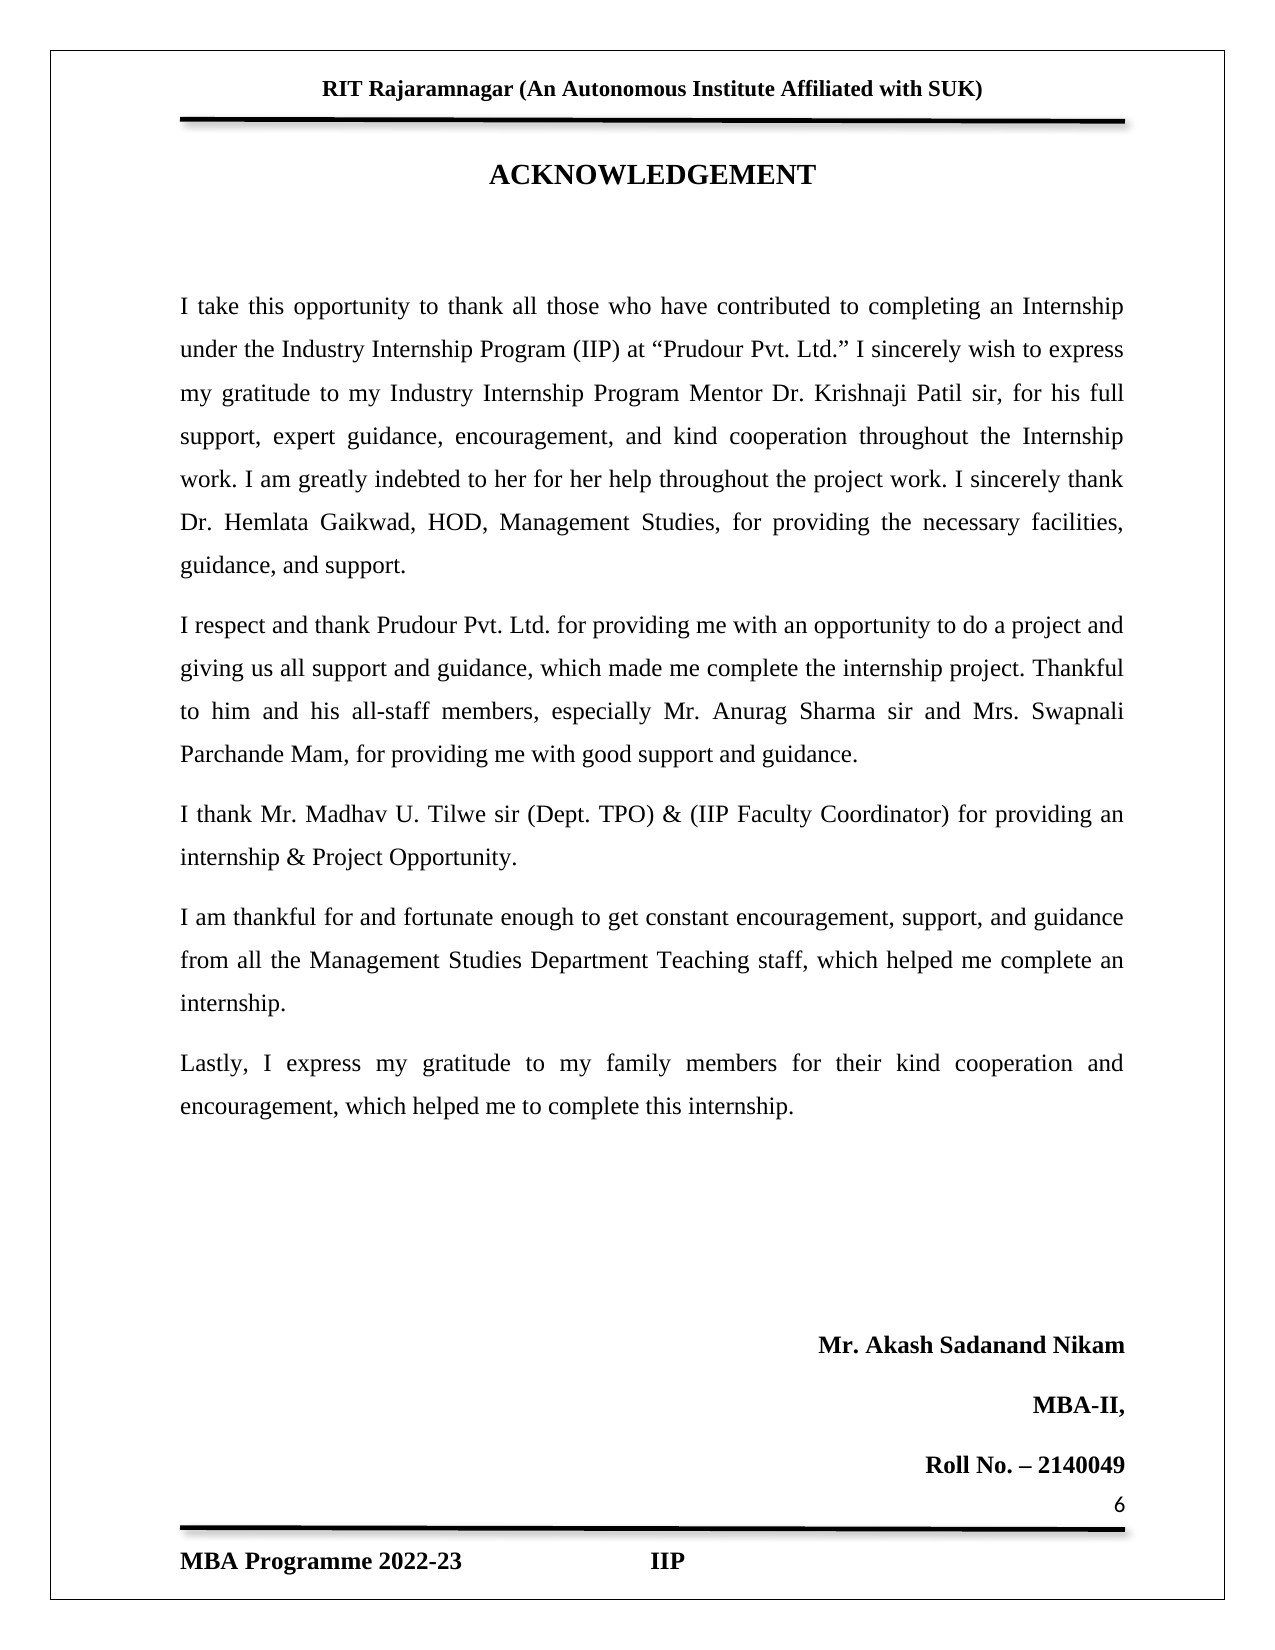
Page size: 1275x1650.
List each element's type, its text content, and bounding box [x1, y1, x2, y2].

text I am thankful for and fortunate enough to get constant encouragement, support, and guidance from all the Management Studies Department Teaching staff, which helped me complete an internship. [180, 902, 1125, 1017]
text Mr. Akash Sadanand Nikam [180, 1330, 1125, 1359]
text MBA-II, [180, 1390, 1125, 1419]
text ACKNOWLEDGEMENT [180, 157, 1125, 191]
text Roll No. – 2140049 [180, 1450, 1125, 1479]
text I take this opportunity to thank all those who have contributed to completing an Internship under the Industry Internship Program (IIP) at “Prudour Pvt. Ltd.” I sincerely wish to express my gratitude to my Industry Internship Program Mentor Dr. Krishnaji Patil sir, for his full support, expert guidance, encouragement, and kind cooperation throughout the Internship work. I am greatly indebted to her for her help throughout the project work. I sincerely thank Dr. Hemlata Gaikwad, HOD, Management Studies, for providing the necessary facilities, guidance, and support. [180, 291, 1125, 579]
text I thank Mr. Madhav U. Tilwe sir (Dept. TPO) & (IIP Faculty Coordinator) for providing an internship & Project Opportunity. [180, 799, 1125, 871]
text I respect and thank Prudour Pvt. Ltd. for providing me with an opportunity to do a project and giving us all support and guidance, which made me complete the internship project. Thankful to him and his all-staff members, especially Mr. Anurag Sharma sir and Mrs. Swapnali Parchande Mam, for providing me with good support and guidance. [180, 610, 1125, 768]
text Lastly, I express my gratitude to my family members for their kind cooperation and encouragement, which helped me to complete this internship. [180, 1048, 1125, 1120]
